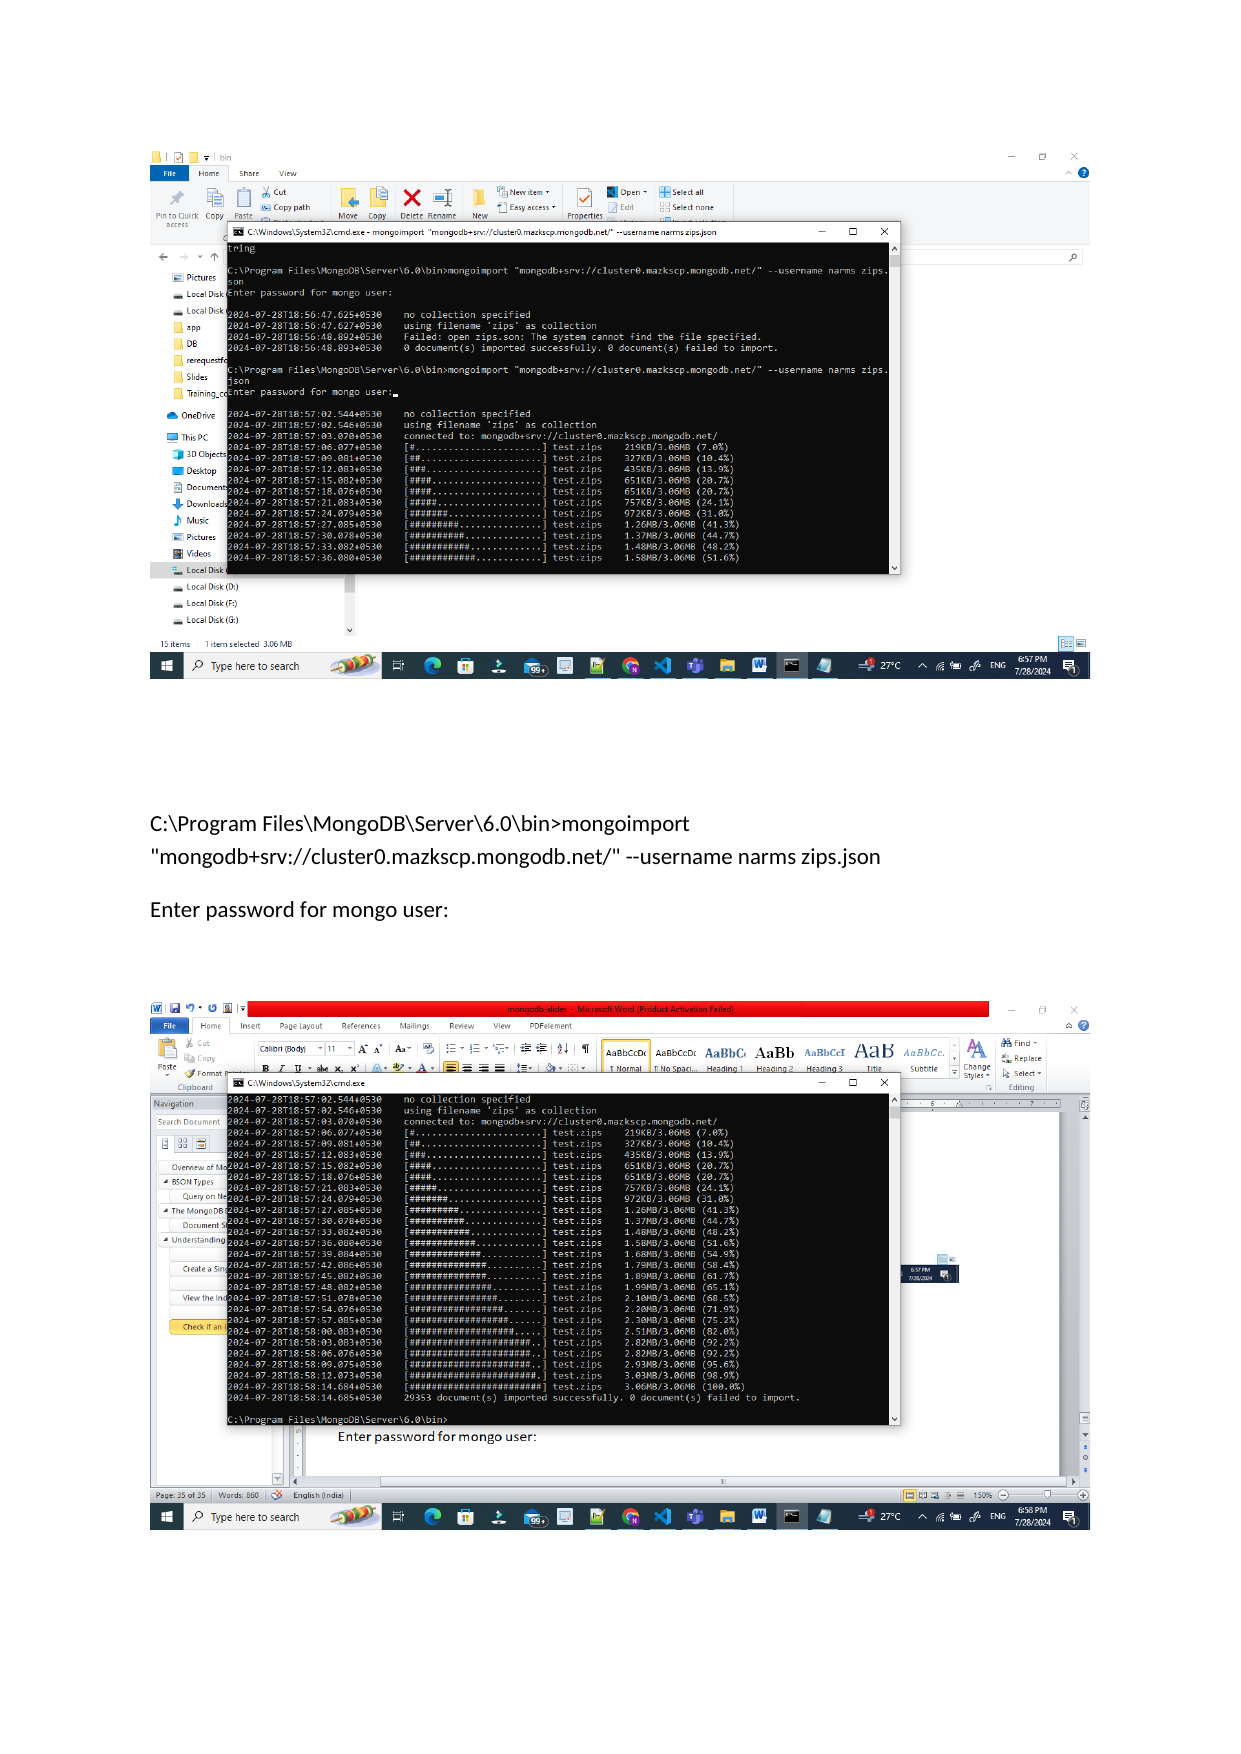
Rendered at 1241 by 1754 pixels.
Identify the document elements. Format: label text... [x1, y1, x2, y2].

picture [150, 1000, 1091, 1530]
picture [150, 150, 1091, 679]
text Enter password for mongo user: [150, 895, 1090, 923]
text C:\Program Files\MongoDB\Server\6.0\bin>mongoimport "mongodb+srv://cluster0.mazkscp.mongodb.net/" --username narms zips.json [150, 809, 1090, 870]
